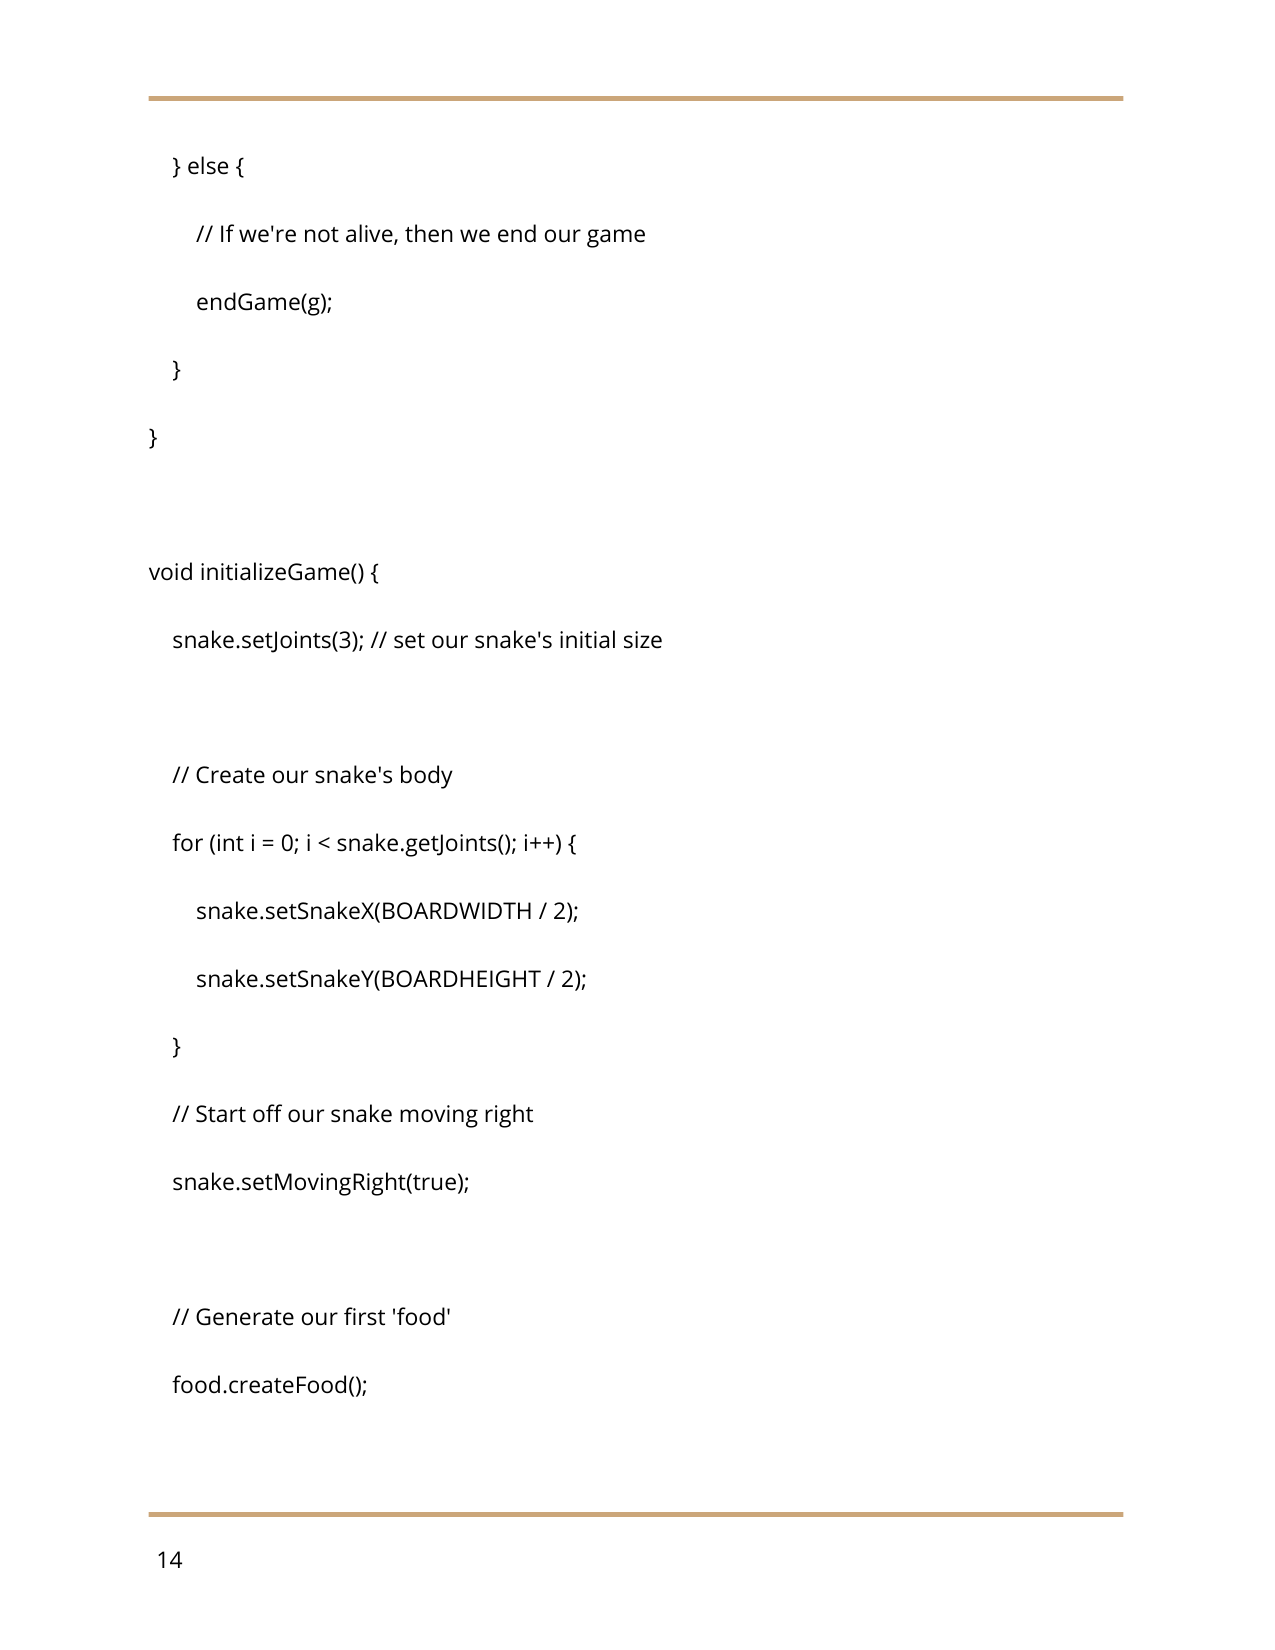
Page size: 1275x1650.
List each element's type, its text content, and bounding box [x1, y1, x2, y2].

text } else { [148, 150, 1125, 181]
text endGame(g); [148, 285, 1125, 317]
text food.createFood(); [148, 1369, 1125, 1400]
text } [148, 1030, 1125, 1061]
text // If we're not alive, then we end our game [148, 218, 1125, 249]
text snake.setMovingRight(true); [148, 1166, 1125, 1197]
text snake.setJoints(3); // set our snake's initial size [148, 624, 1125, 655]
text } [148, 353, 1125, 384]
text // Generate our first 'food' [148, 1301, 1125, 1332]
picture [148, 96, 1124, 101]
picture [148, 1512, 1124, 1517]
text // Start off our snake moving right [148, 1098, 1125, 1129]
text snake.setSnakeX(BOARDWIDTH / 2); [148, 895, 1125, 926]
text snake.setSnakeY(BOARDHEIGHT / 2); [148, 962, 1125, 994]
text for (int i = 0; i < snake.getJoints(); i++) { [148, 827, 1125, 858]
text // Create our snake's body [148, 759, 1125, 791]
text void initializeGame() { [148, 556, 1125, 587]
text } [148, 421, 1125, 452]
